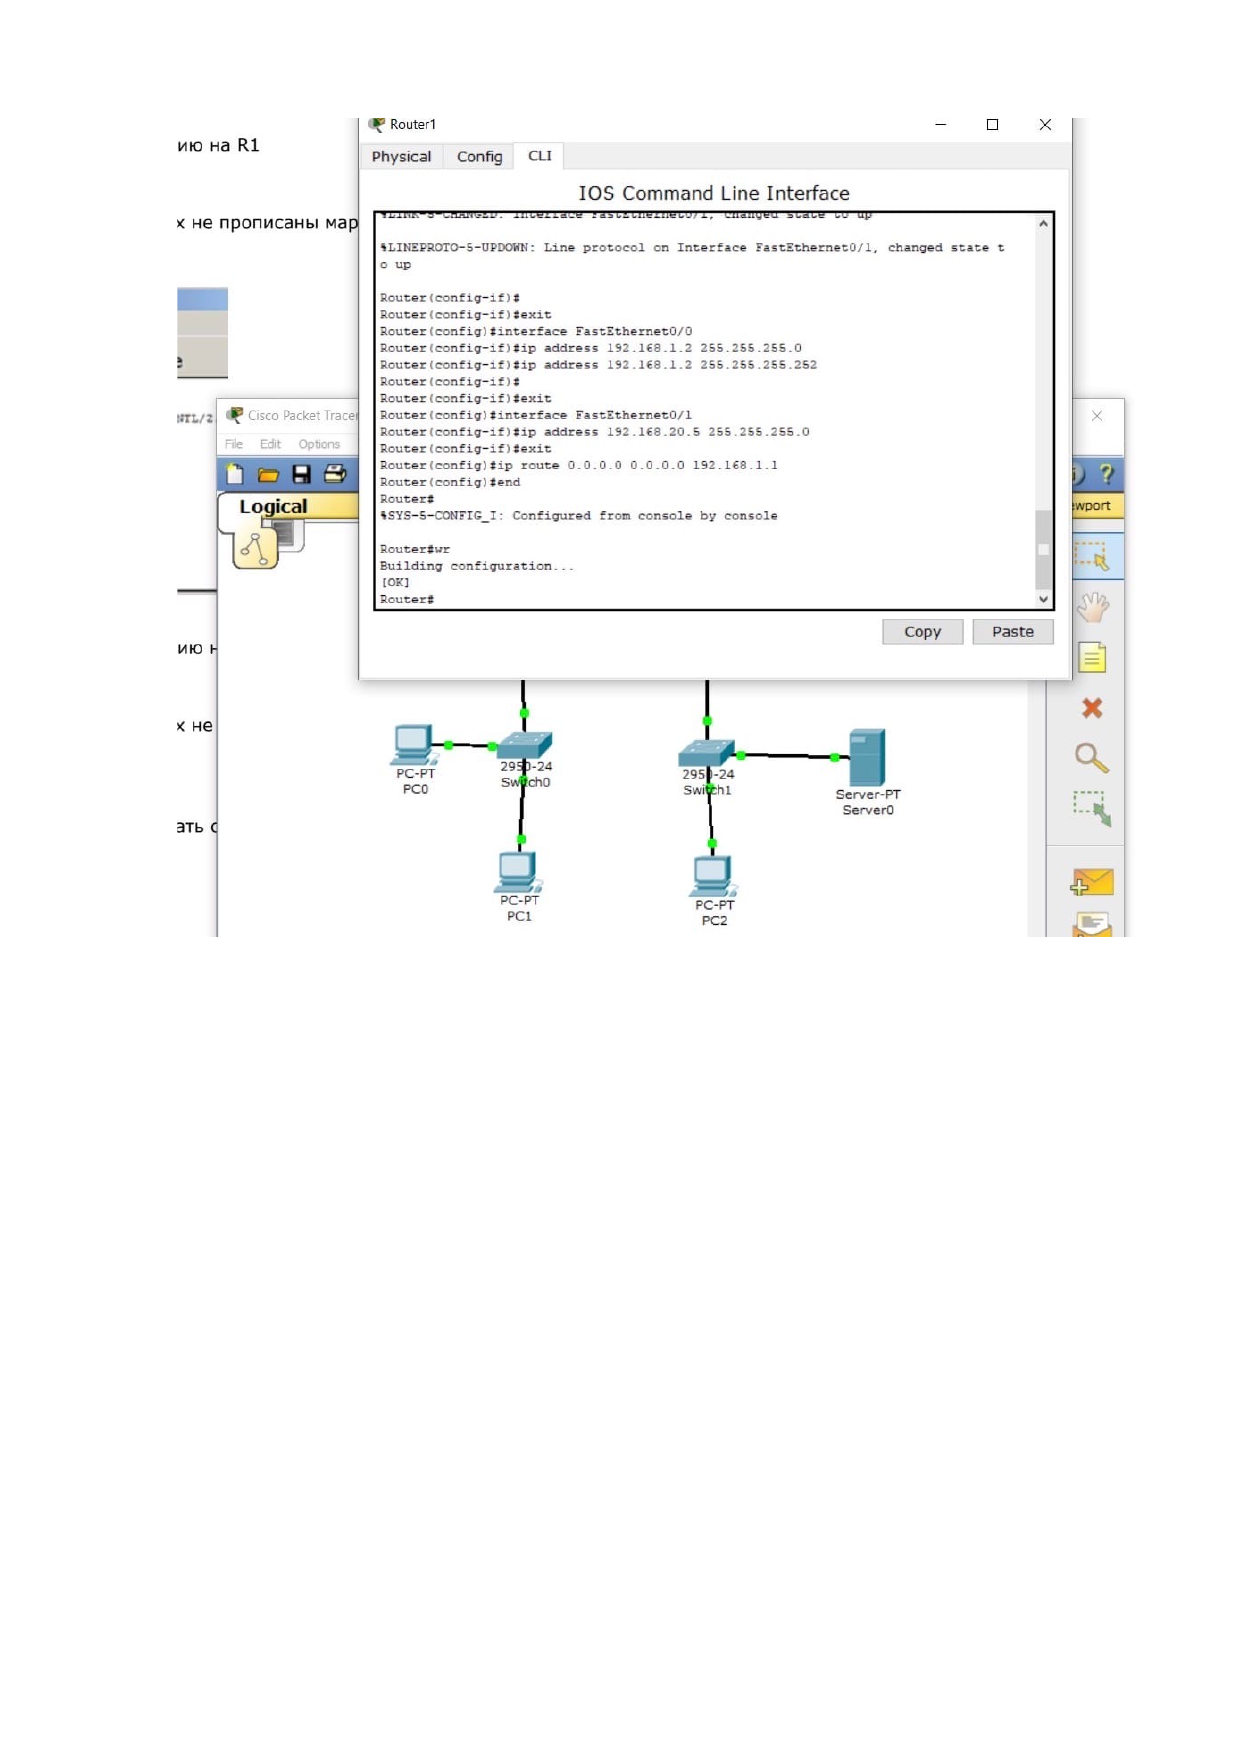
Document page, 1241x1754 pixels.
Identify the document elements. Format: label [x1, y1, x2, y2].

picture [177, 118, 1152, 937]
